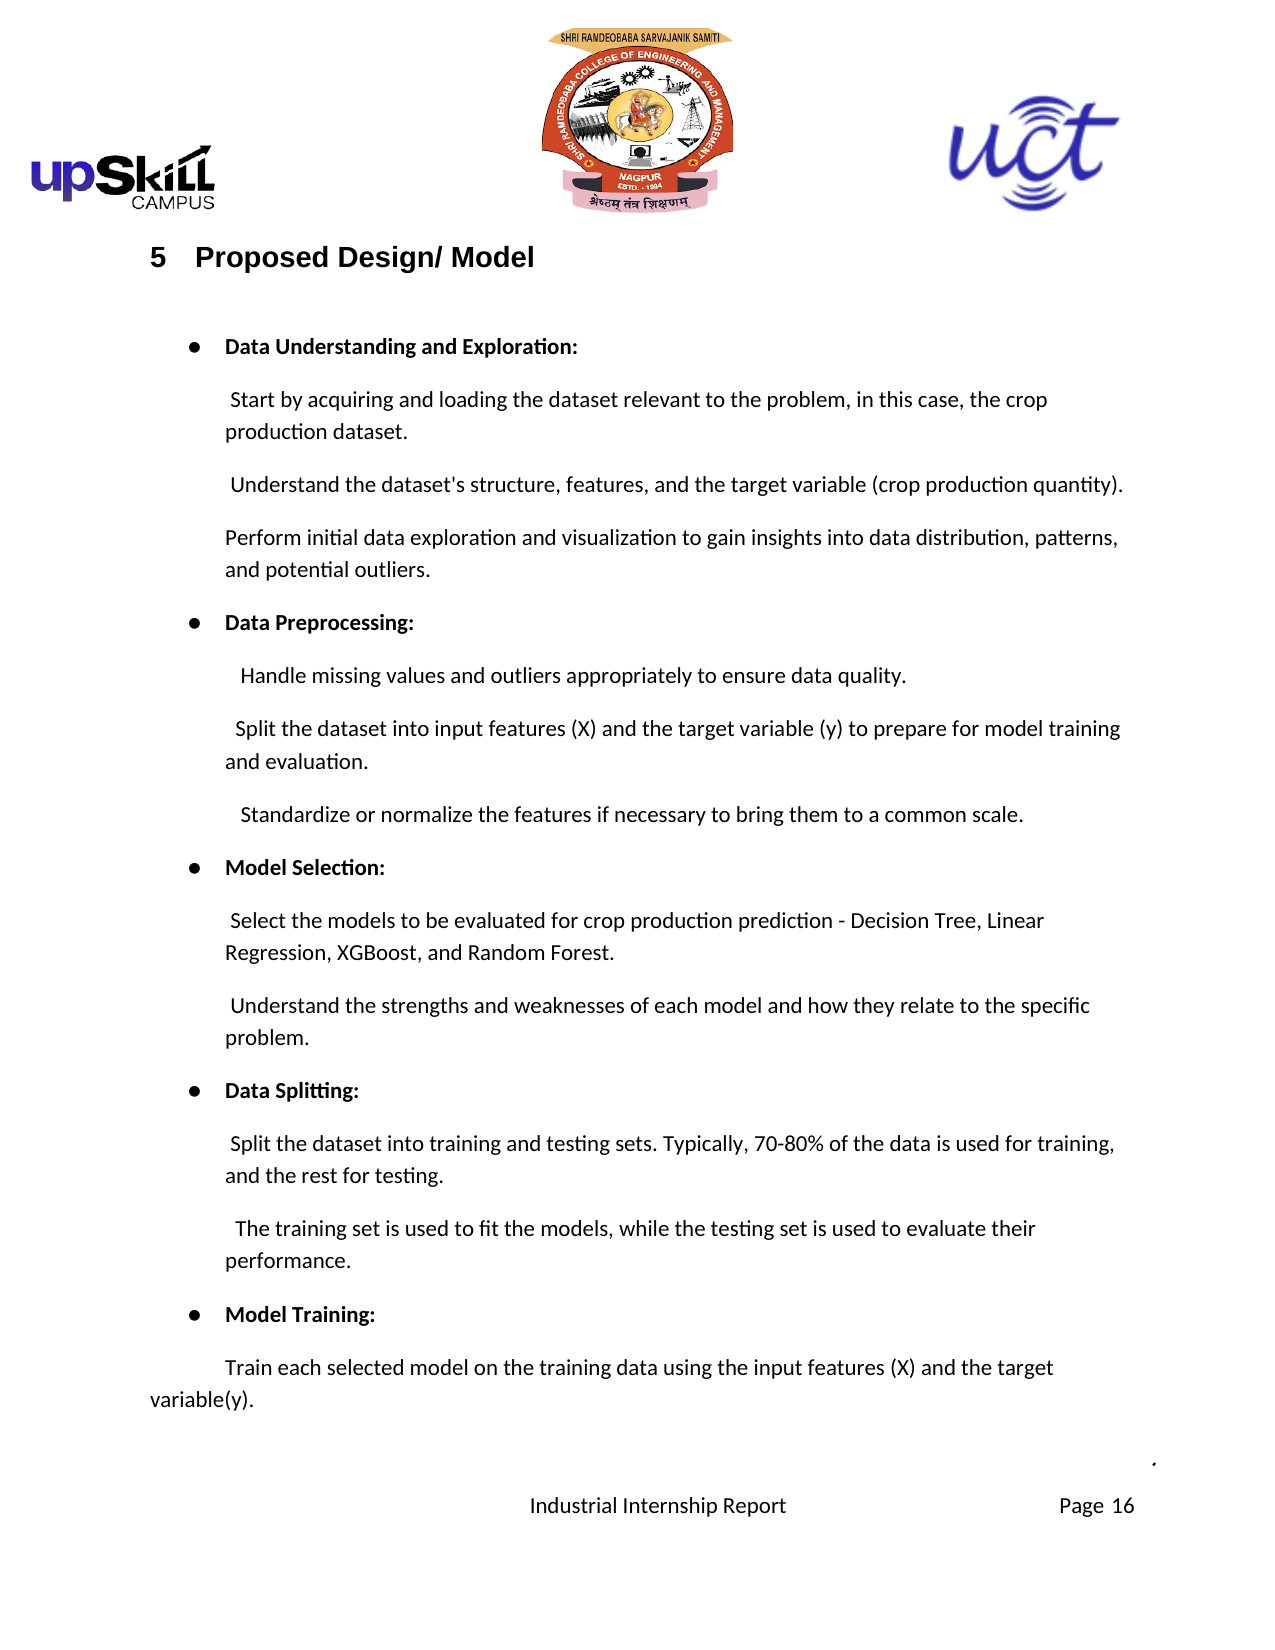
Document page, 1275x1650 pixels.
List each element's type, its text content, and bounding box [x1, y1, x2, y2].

text Train each selected model on the training data using the input features (X) and the target variable(y). [150, 1353, 1134, 1413]
subtitle Proposed Design/ Model [150, 241, 1134, 274]
text The training set is used to fit the models, while the testing set is used to evaluate their performance. [225, 1214, 1134, 1275]
text Split the dataset into training and testing sets. Typically, 70-80% of the data is used for training, and the rest for testing. [225, 1129, 1134, 1189]
picture [946, 86, 1125, 213]
text Select the models to be evaluated for crop production prediction - Decision Tree, Linear Regression, XGBoost, and Random Forest. [225, 906, 1134, 966]
text Perform initial data exploration and visualization to gain insights into data distribution, patterns, and potential outliers. [225, 523, 1134, 583]
picture [541, 28, 734, 213]
text Understand the dataset's structure, features, and the target variable (crop production quantity). [225, 470, 1134, 498]
text Start by acquiring and loading the dataset relevant to the problem, in this case, the crop production dataset. [225, 385, 1134, 445]
text Split the dataset into input features (X) and the target variable (y) to prepare for model training and evaluation. [225, 714, 1134, 775]
list Model Training: [187, 1300, 1134, 1328]
picture [0, 132, 246, 213]
text Handle missing values and outliers appropriately to ensure data quality. [225, 662, 1134, 689]
list Data Understanding and Exploration: [187, 332, 1134, 360]
text Standardize or normalize the features if necessary to bring them to a common scale. [225, 800, 1134, 828]
list Data Splitting: [187, 1076, 1134, 1104]
text Understand the strengths and weaknesses of each model and how they relate to the specific problem. [225, 991, 1134, 1051]
list Data Preprocessing: [187, 608, 1134, 637]
list Model Selection: [187, 853, 1134, 881]
